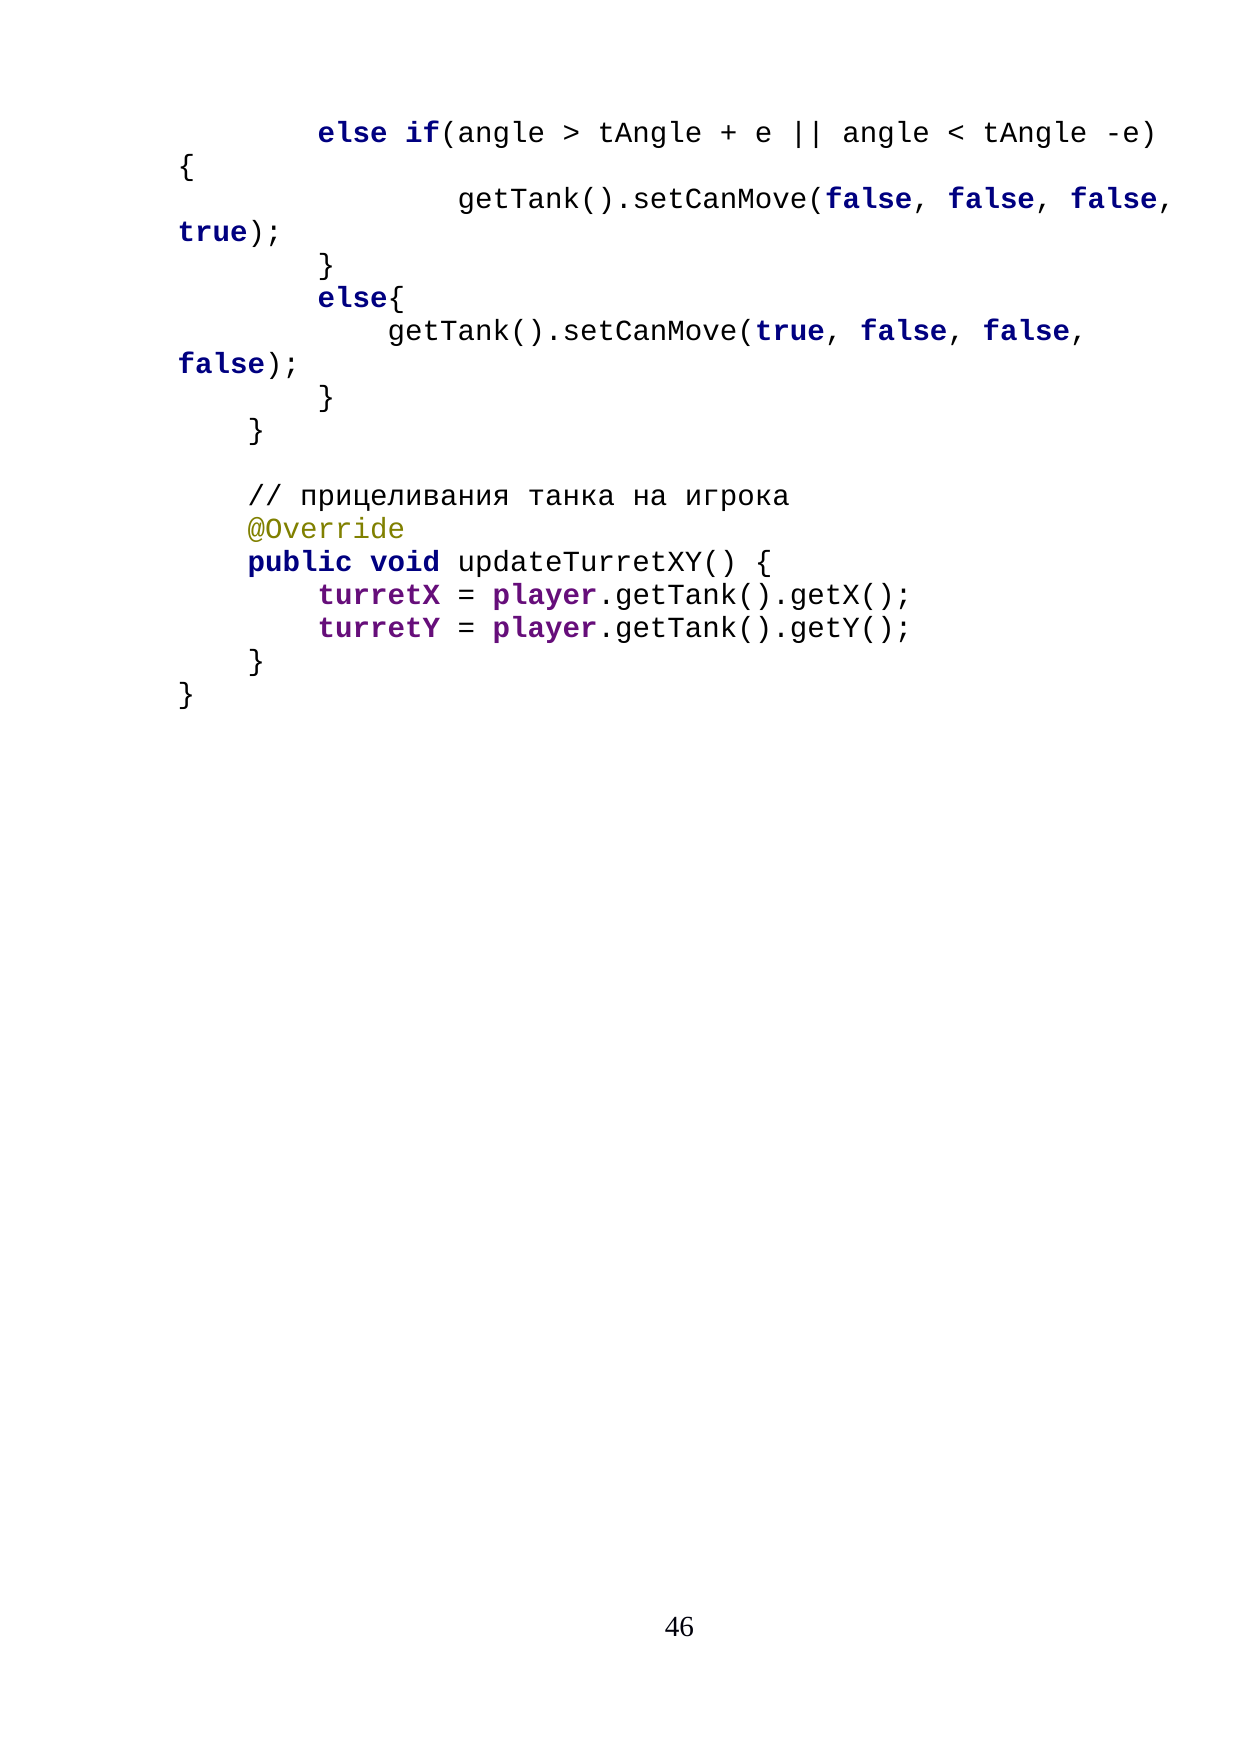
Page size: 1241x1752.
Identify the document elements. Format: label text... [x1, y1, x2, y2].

text else{ [177, 283, 1181, 316]
text getTank().setCanMove(false, false, false, true); [177, 184, 1181, 250]
text turretX = player.getTank().getX(); [177, 580, 1181, 613]
text @Override [177, 514, 1181, 547]
text } [177, 679, 1181, 712]
text } [177, 415, 1181, 448]
text // прицеливания танка на игрока [177, 481, 1181, 514]
text } [177, 382, 1181, 415]
text } [177, 250, 1181, 283]
text public void updateTurretXY() { [177, 547, 1181, 580]
text } [177, 646, 1181, 679]
text getTank().setCanMove(true, false, false, false); [177, 316, 1181, 382]
text else if(angle > tAngle + e || angle < tAngle -e) { [177, 118, 1181, 184]
text turretY = player.getTank().getY(); [177, 613, 1181, 646]
